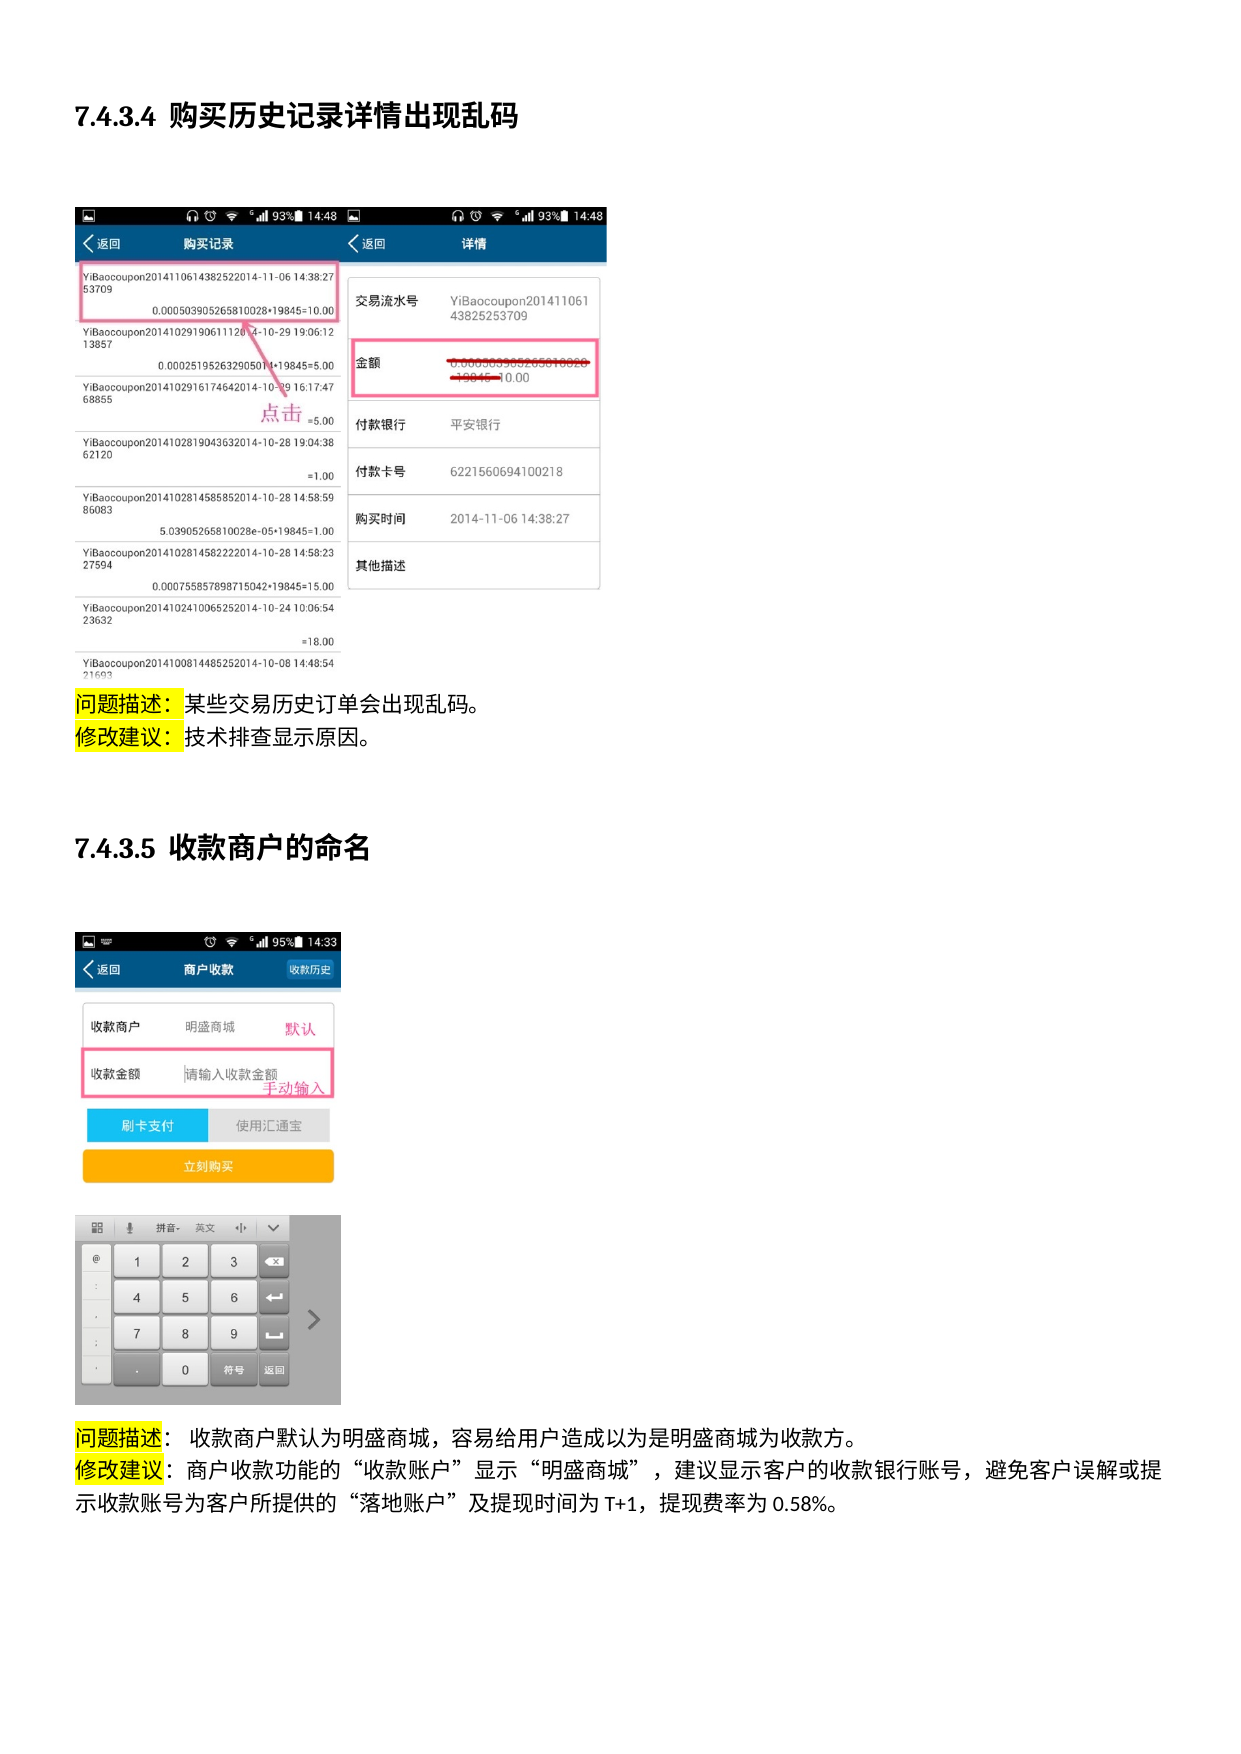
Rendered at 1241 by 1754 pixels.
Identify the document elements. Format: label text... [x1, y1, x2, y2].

picture [75, 932, 341, 1405]
subtitle 7.4.3.5 收款商户的命名 [75, 814, 1165, 879]
text 问题描述： 收款商户默认为明盛商城，容易给用户造成以为是明盛商城为收款方。 [75, 1420, 1165, 1453]
text 修改建议：技术排查显示原因。 [75, 719, 1165, 752]
text 问题描述：某些交易历史订单会出现乱码。 [75, 687, 1165, 719]
subtitle 7.4.3.4 购买历史记录详情出现乱码 [75, 81, 1165, 146]
text 修改建议：商户收款功能的“收款账户”显示“明盛商城”，建议显示客户的收款银行账号，避免客户误解或提示收款账号为客户所提供的“落地账户”及提现时间为T+1，提现费率为0.58%。 [75, 1453, 1165, 1518]
picture [75, 207, 607, 680]
